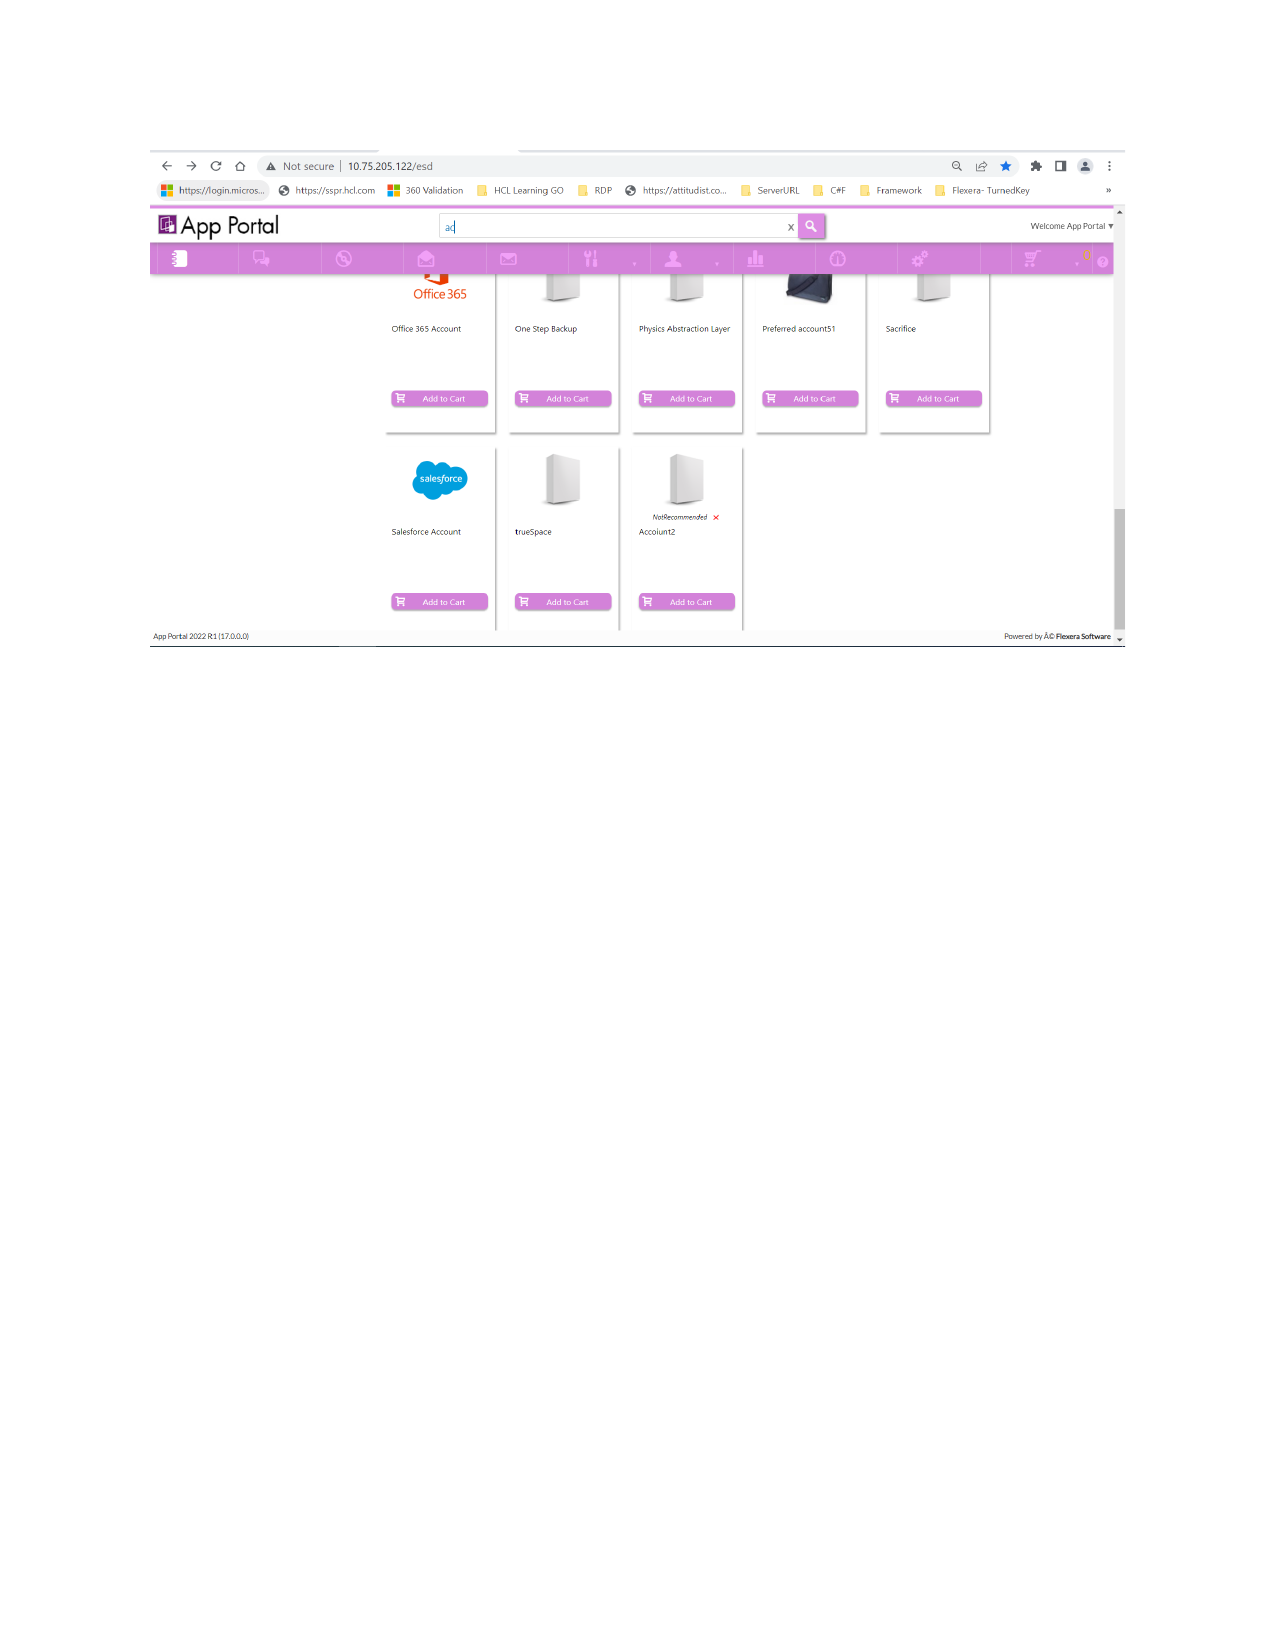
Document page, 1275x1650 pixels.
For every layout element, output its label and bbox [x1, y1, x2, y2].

picture [150, 150, 1125, 647]
